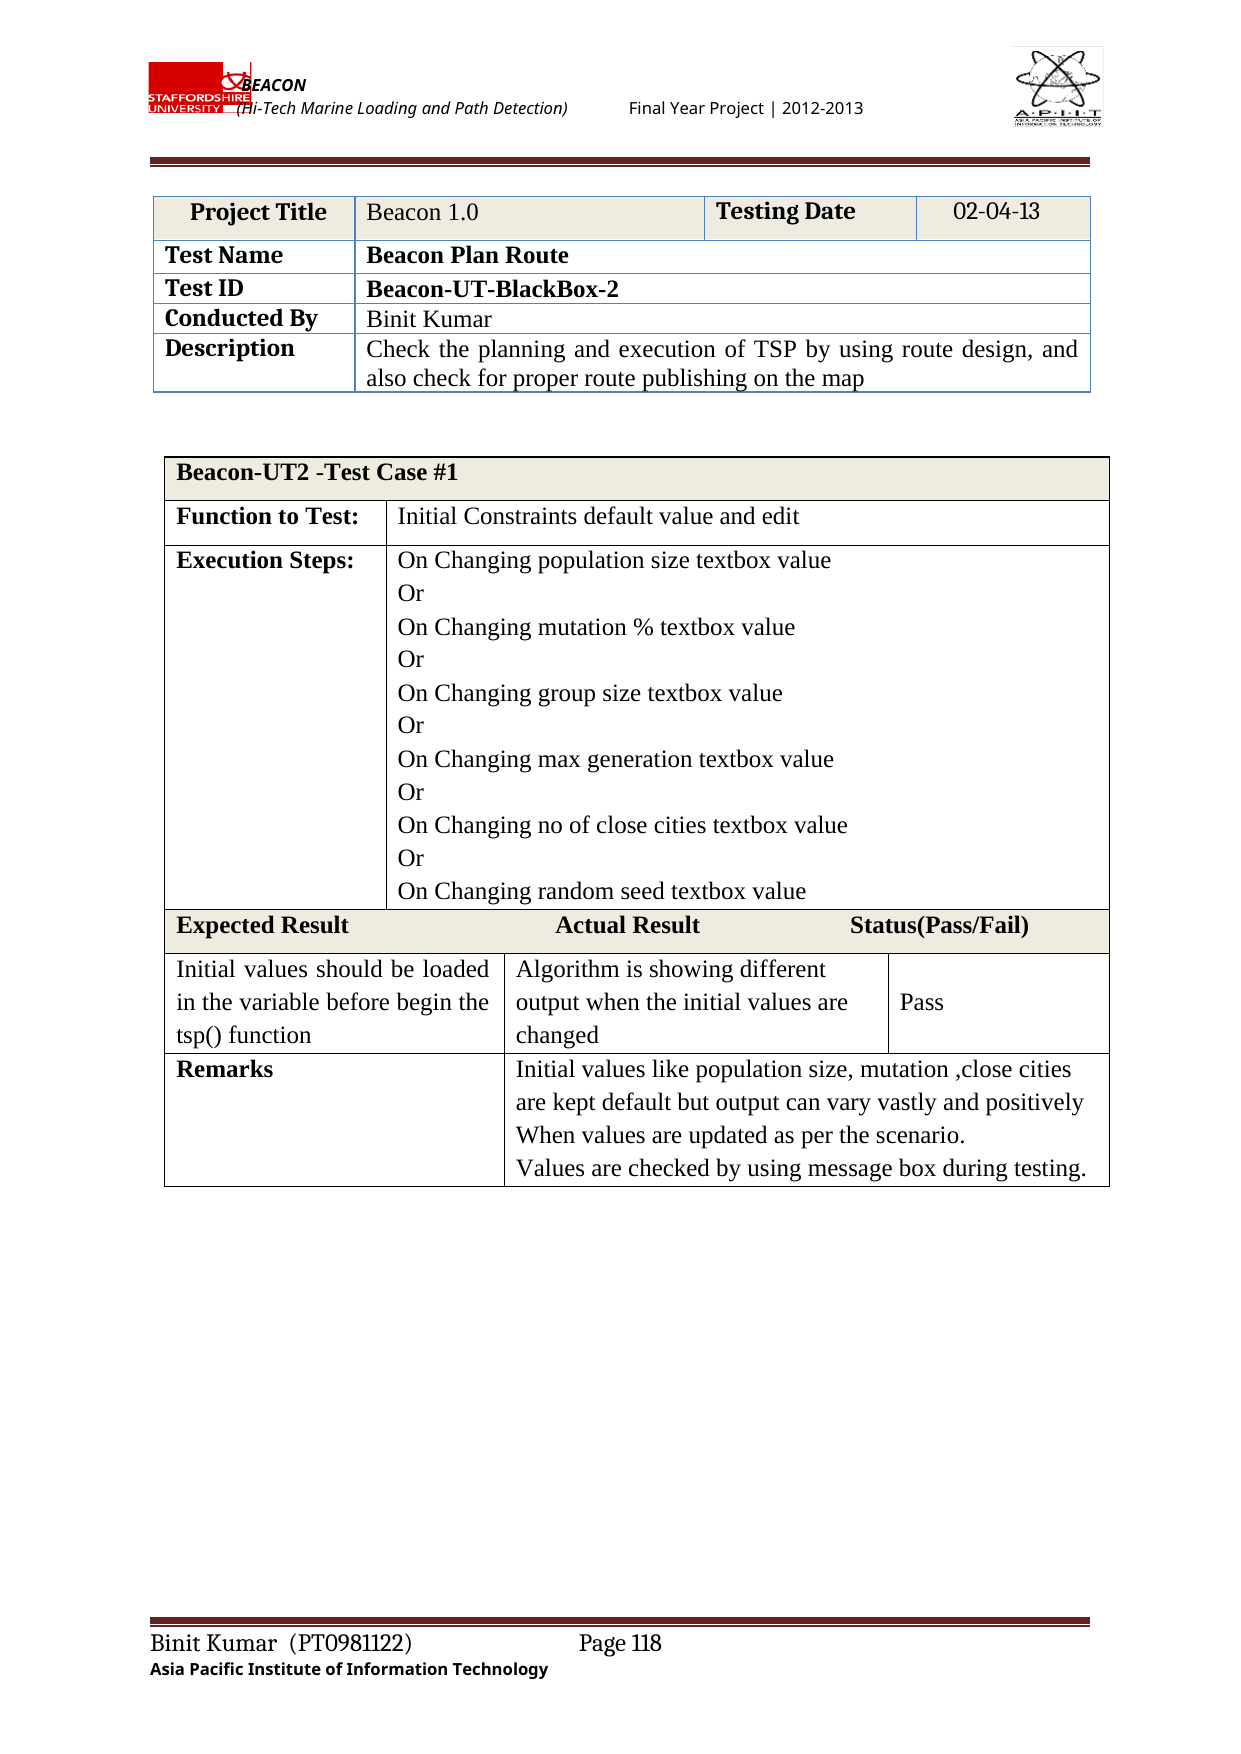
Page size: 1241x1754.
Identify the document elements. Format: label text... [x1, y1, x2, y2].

table_cell Initial Constraints default value and edit [387, 501, 1109, 544]
table_header 02-04-13 [917, 197, 1090, 239]
table_cell Algorithm is showing different output when the initial values are changed [505, 954, 888, 1053]
table_header Testing Date [705, 197, 916, 239]
table_cell Beacon-UT-BlackBox-2 [356, 274, 1090, 303]
table_cell Initial values should be loaded in the variable before begin the tsp() function [165, 954, 504, 1053]
table_cell Expected Result Actual Result Status(Pass/Fail) [165, 910, 1109, 953]
table_cell Execution Steps: [165, 546, 386, 909]
table_cell Test Name [154, 241, 354, 273]
table_cell Description [154, 334, 354, 391]
picture [148, 62, 252, 113]
table_cell Function to Test: [165, 501, 386, 544]
table_cell Pass [889, 954, 1109, 1053]
table_cell On Changing population size textbox value Or On Changing mutation % textbox value Or On Changing group size textbox value Or On Changing max generation textbox value Or On Changing no of close cities textbox value Or On Changing random seed textbox value [387, 546, 1109, 909]
table_cell Test ID [154, 274, 354, 303]
picture [1012, 46, 1104, 127]
table_header Project Title [154, 197, 354, 239]
table_cell Remarks [165, 1054, 504, 1186]
table_cell Initial values like population size, mutation ,close cities are kept default but output can vary vastly and positively When values are updated as per the scenario. Values are checked by using message box during testing. [505, 1054, 1109, 1186]
table_cell Conducted By [154, 304, 354, 333]
table_cell Binit Kumar [356, 304, 1090, 333]
table_header Beacon-UT2 -Test Case #1 [165, 458, 1109, 500]
table_cell Beacon Plan Route [356, 241, 1090, 273]
table_header Beacon 1.0 [356, 197, 704, 239]
table_cell Check the planning and execution of TSP by using route design, and also check for proper route publishing on the map [356, 334, 1090, 391]
